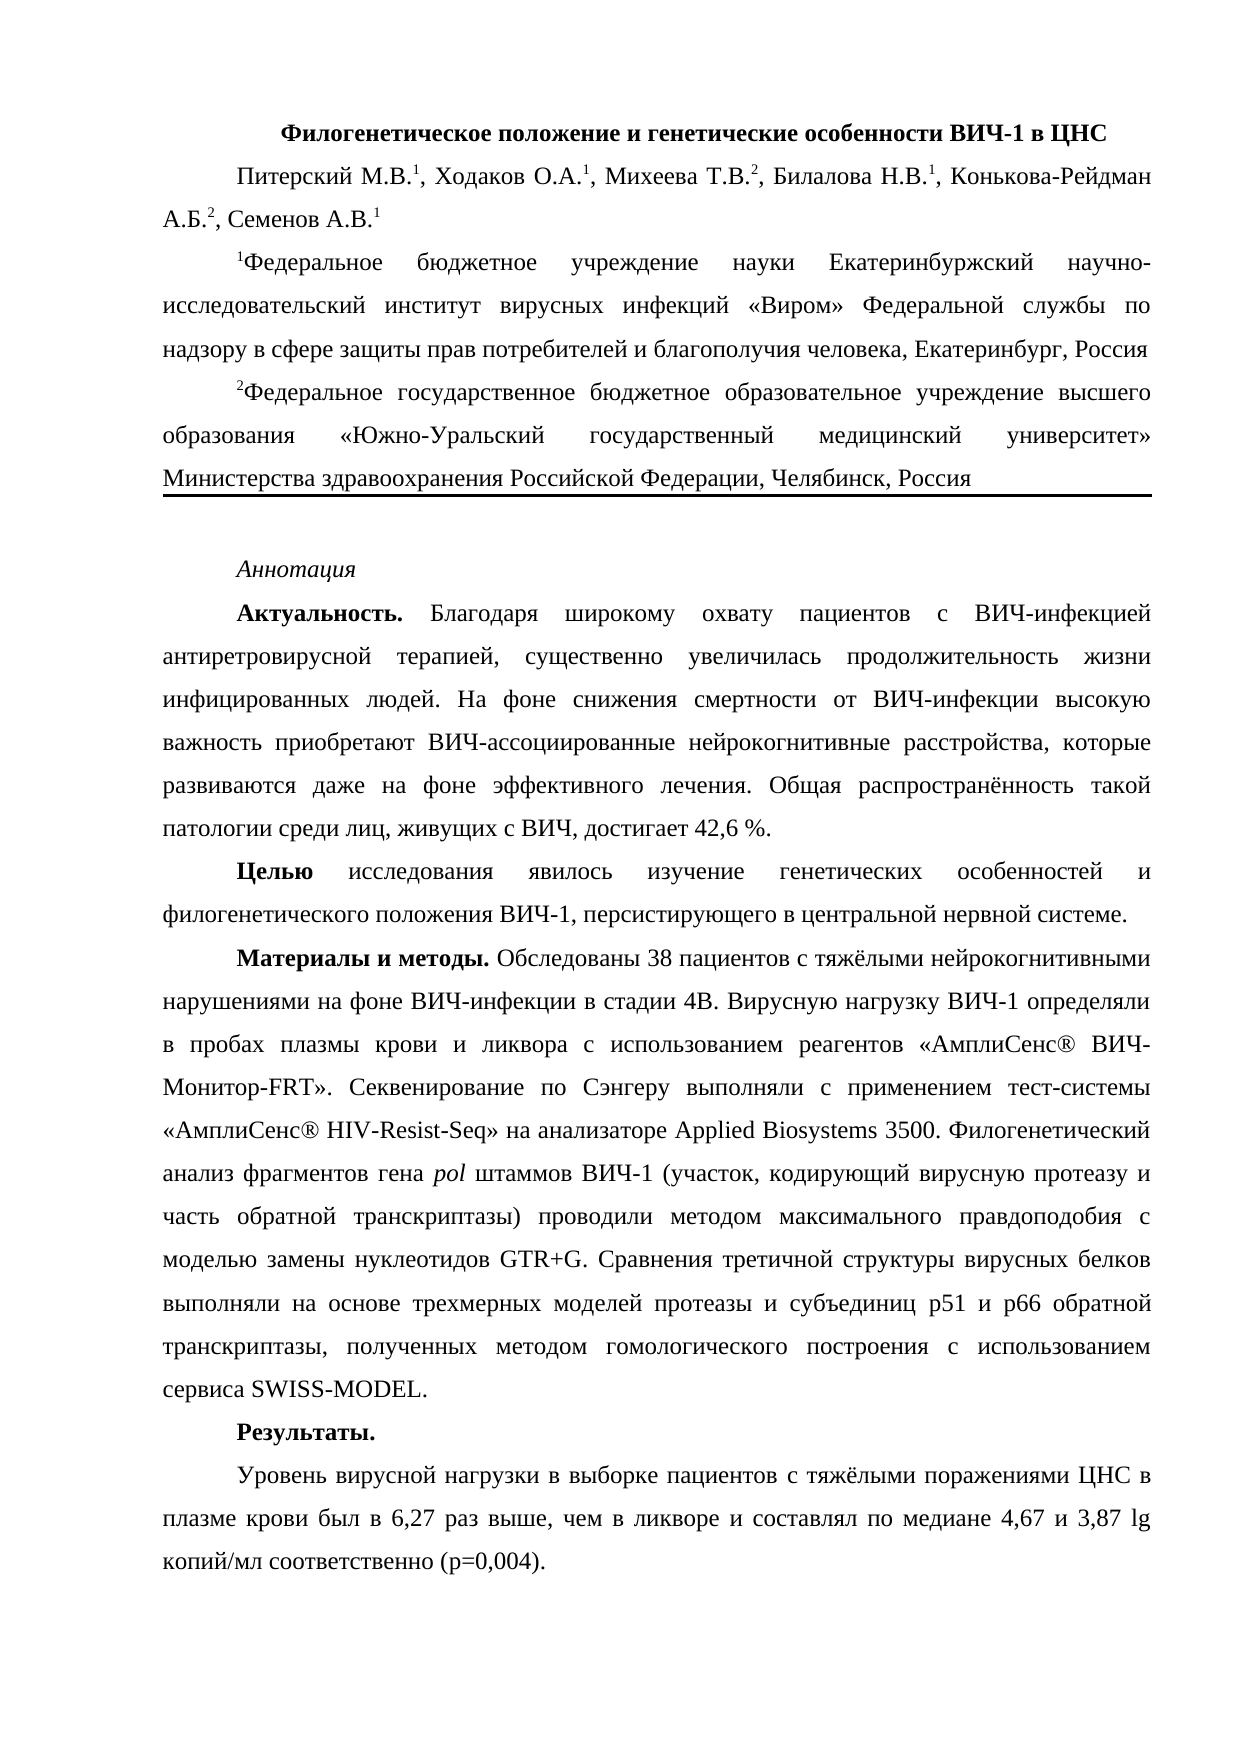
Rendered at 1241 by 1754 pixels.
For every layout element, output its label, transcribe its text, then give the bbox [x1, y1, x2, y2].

text 1Федеральное бюджетное учреждение науки Екатеринбуржский научно-исследовательский институт вирусных инфекций «Виром» Федеральной службы по надзору в сфере защиты прав потребителей и благополучия человека, Екатеринбург, Россия [162, 247, 1152, 362]
text Аннотация [162, 554, 1152, 583]
text Питерский М.В.1, Ходаков О.А.1, Михеева Т.В.2, Билалова Н.В.1, Конькова-Рейдман А.Б.2, Семенов А.В.1 [162, 161, 1152, 233]
text Уровень вирусной нагрузки в выборке пациентов c тяжёлыми поражениями ЦНС в плазме крови был в 6,27 раз выше, чем в ликворе и составлял по медиане 4,67 и 3,87 lg копий/мл соответственно (p=0,004). [162, 1460, 1152, 1575]
text Актуальность. Благодаря широкому охвату пациентов с ВИЧ-инфекцией антиретровирусной терапией, существенно увеличилась продолжительность жизни инфицированных людей. На фоне снижения смертности от ВИЧ-инфекции высокую важность приобретают ВИЧ-ассоциированные нейрокогнитивные расстройства, которые развиваются даже на фоне эффективного лечения. Общая распространённость такой патологии среди лиц, живущих с ВИЧ, достигает 42,6 %. [162, 598, 1152, 842]
text Целью исследования явилось изучение генетических особенностей и филогенетического положения ВИЧ-1, персистирующего в центральной нервной системе. [162, 856, 1152, 928]
text Результаты. [162, 1417, 1152, 1446]
text Материалы и методы. Обследованы 38 пациентов с тяжёлыми нейрокогнитивными нарушениями на фоне ВИЧ-инфекции в стадии 4В. Вирусную нагрузку ВИЧ-1 определяли в пробах плазмы крови и ликвора с использованием реагентов «АмплиСенс® ВИЧ-Монитор-FRT». Секвенирование по Сэнгеру выполняли с применением тест-системы «АмплиСенс® HIV-Resist-Seq» на анализаторе Applied Biosystems 3500. Филогенетический анализ фрагментов гена pol штаммов ВИЧ-1 (участок, кодирующий вирусную протеазу и часть обратной транскриптазы) проводили методом максимального правдоподобия с моделью замены нуклеотидов GTR+G. Сравнения третичной структуры вирусных белков выполняли на основе трехмерных моделей протеазы и субъединиц p51 и p66 обратной транскриптазы, полученных методом гомологического построения с использованием сервиса SWISS-MODEL. [162, 943, 1152, 1403]
text 2Федеральное государственное бюджетное образовательное учреждение высшего образования «Южно-Уральский государственный медицинский университет» Министерства здравоохранения Российской Федерации, Челябинск, Россия [162, 377, 1152, 497]
text Филогенетическое положение и генетические особенности ВИЧ-1 в ЦНС [162, 118, 1152, 147]
